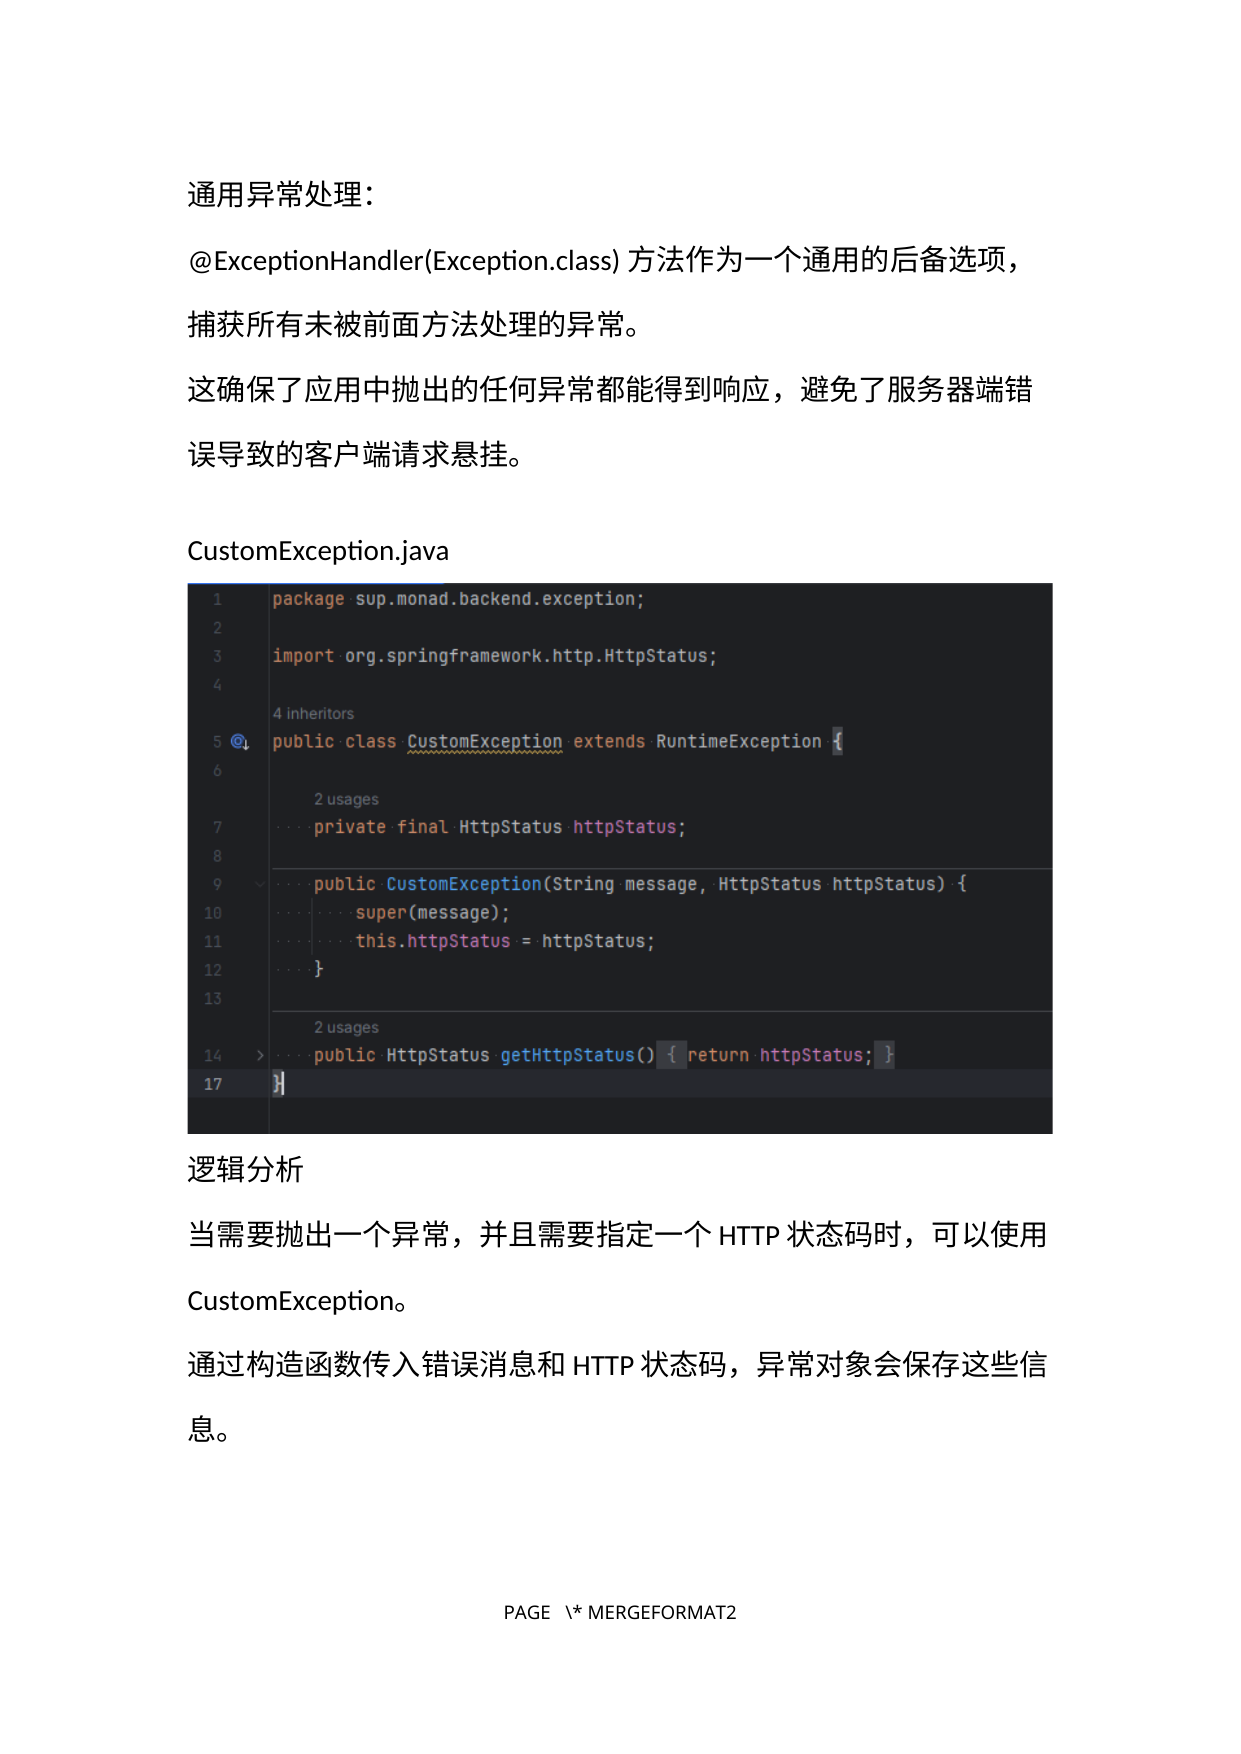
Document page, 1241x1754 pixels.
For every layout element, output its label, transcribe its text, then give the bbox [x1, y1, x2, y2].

text 通过构造函数传入错误消息和HTTP状态码，异常对象会保存这些信息。 [187, 1330, 1053, 1460]
picture [187, 583, 1053, 1134]
text 逻辑分析 [187, 1135, 1053, 1200]
text CustomException.java [187, 517, 1053, 582]
text 当需要抛出一个异常，并且需要指定一个HTTP状态码时，可以使用 CustomException。 [187, 1200, 1053, 1330]
text 通用异常处理： [187, 160, 1053, 225]
text 这确保了应用中抛出的任何异常都能得到响应，避免了服务器端错误导致的客户端请求悬挂。 [187, 355, 1053, 485]
text @ExceptionHandler(Exception.class) 方法作为一个通用的后备选项，捕获所有未被前面方法处理的异常。 [187, 225, 1053, 355]
